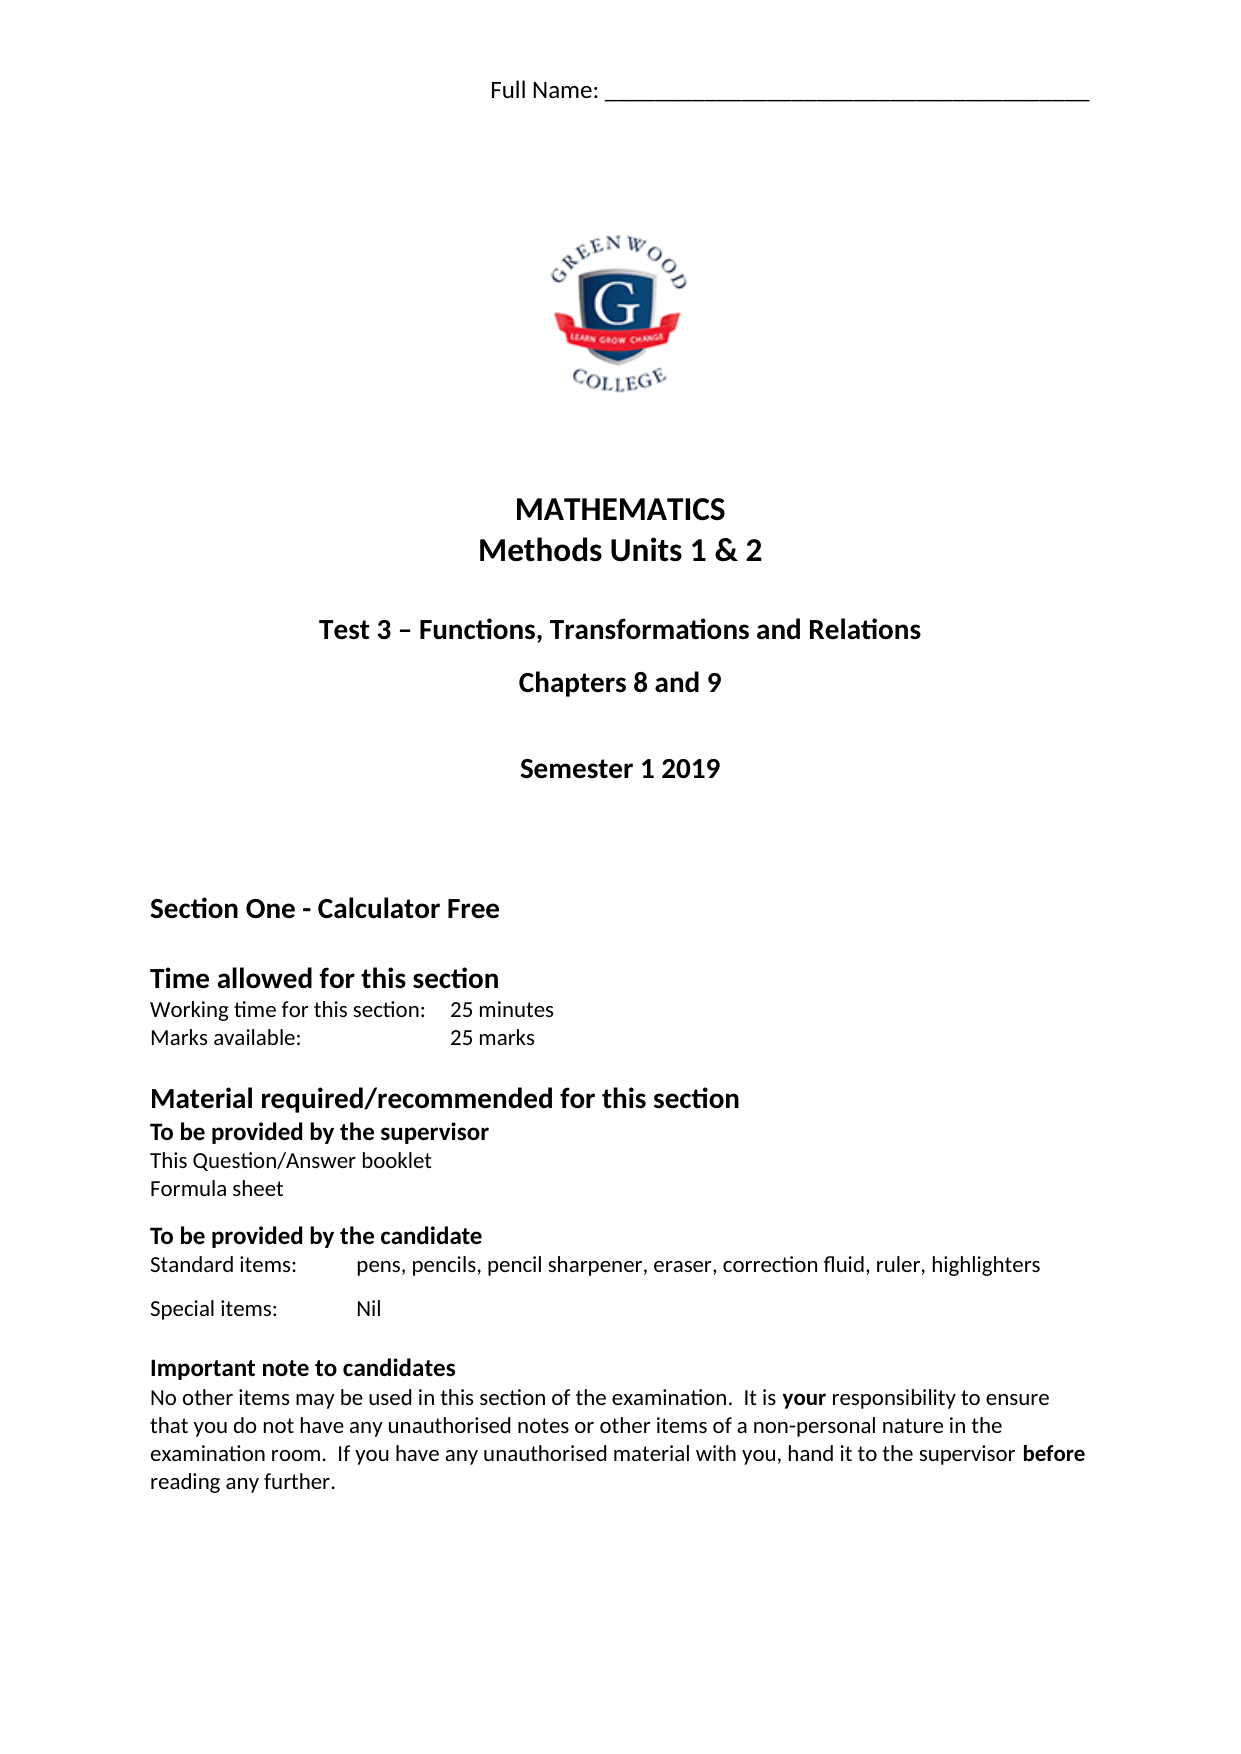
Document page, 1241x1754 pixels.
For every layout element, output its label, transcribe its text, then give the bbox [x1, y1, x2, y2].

subtitle To be provided by the candidate [150, 1220, 1090, 1251]
subtitle To be provided by the supervisor [150, 1116, 1090, 1146]
text Formula sheet [150, 1174, 1090, 1202]
subtitle Working time for this section: 25 minutes [150, 995, 1090, 1023]
text Semester 1 2019 [150, 750, 1090, 785]
subtitle Material required/recommended for this section [150, 1080, 1090, 1116]
text Standard items: pens, pencils, pencil sharpener, eraser, correction fluid, ruler, highlighters [150, 1251, 1090, 1279]
subtitle Time allowed for this section [150, 960, 1090, 995]
picture [545, 231, 695, 394]
text This Question/Answer booklet [150, 1146, 1090, 1174]
text Chapters 8 and 9 [150, 664, 1090, 733]
text Section One - Calculator Free [150, 891, 1090, 926]
text Marks available: 25 marks [150, 1023, 1090, 1051]
text Test 3 – Functions, Transformations and Relations [150, 611, 1090, 647]
text MATHEMATICS Methods Units 1 & 2 [150, 488, 1090, 598]
subtitle Important note to candidates [150, 1352, 1090, 1383]
text Special items: Nil [150, 1294, 1090, 1322]
text No other items may be used in this section of the examination. It is your responsibility to ensure that you do not have any unauthorised notes or other items of a non-personal nature in the examination room. If you have any unauthorised material with you, hand it to the supervisor before reading any further. [150, 1383, 1090, 1495]
